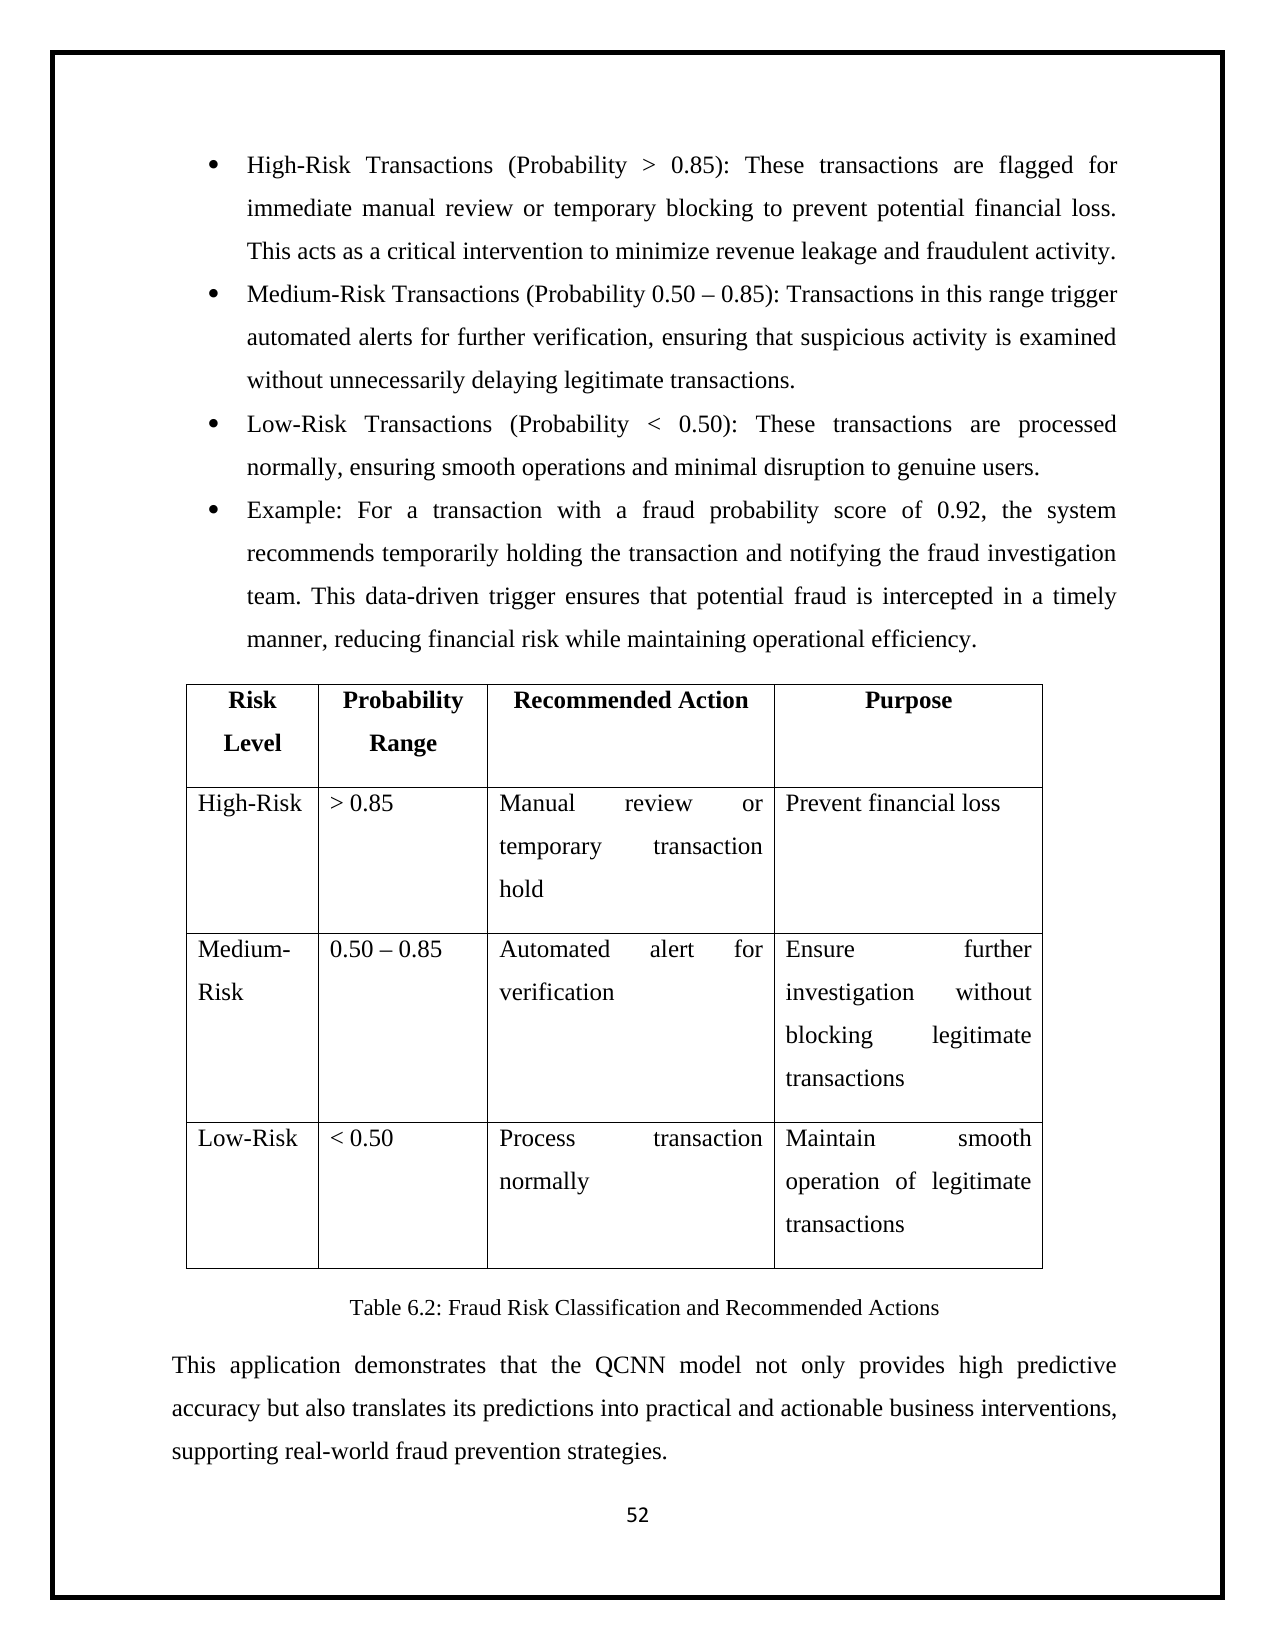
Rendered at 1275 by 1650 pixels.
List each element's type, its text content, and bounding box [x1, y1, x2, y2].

table_cell Process transaction normally [488, 1123, 774, 1267]
table_cell Automated alert for verification [488, 934, 774, 1122]
table_cell Medium-Risk [187, 934, 318, 1122]
table_cell Maintain smooth operation of legitimate transactions [775, 1123, 1042, 1267]
table_cell High-Risk [187, 788, 318, 933]
table_cell Low-Risk [187, 1123, 318, 1267]
table_cell 0.50 – 0.85 [319, 934, 487, 1122]
list Medium-Risk Transactions (Probability 0.50 – 0.85): Transactions in this range trigger automated alerts for further verification, ensuring that suspicious activity is examined without unnecessarily delaying legitimate transactions. [209, 279, 1118, 394]
table_cell > 0.85 [319, 788, 487, 933]
text Table 6.2: Fraud Risk Classification and Recommended Actions [172, 1293, 1118, 1320]
list Low-Risk Transactions (Probability < 0.50): These transactions are processed normally, ensuring smooth operations and minimal disruption to genuine users. [209, 409, 1118, 481]
text This application demonstrates that the QCNN model not only provides high predictive accuracy but also translates its predictions into practical and actionable business interventions, supporting real-world fraud prevention strategies. [172, 1350, 1118, 1465]
table_cell Ensure further investigation without blocking legitimate transactions [775, 934, 1042, 1122]
table_cell Prevent financial loss [775, 788, 1042, 933]
list High-Risk Transactions (Probability > 0.85): These transactions are flagged for immediate manual review or temporary blocking to prevent potential financial loss. This acts as a critical intervention to minimize revenue leakage and fraudulent activity. [209, 150, 1118, 265]
table_header Purpose [775, 685, 1042, 787]
table_cell Manual review or temporary transaction hold [488, 788, 774, 933]
table_header Risk Level [187, 685, 318, 787]
list Example: For a transaction with a fraud probability score of 0.92, the system recommends temporarily holding the transaction and notifying the fraud investigation team. This data-driven trigger ensures that potential fraud is intercepted in a timely manner, reducing financial risk while maintaining operational efficiency. [209, 495, 1118, 653]
table_cell < 0.50 [319, 1123, 487, 1267]
table_header Recommended Action [488, 685, 774, 787]
table_header Probability Range [319, 685, 487, 787]
